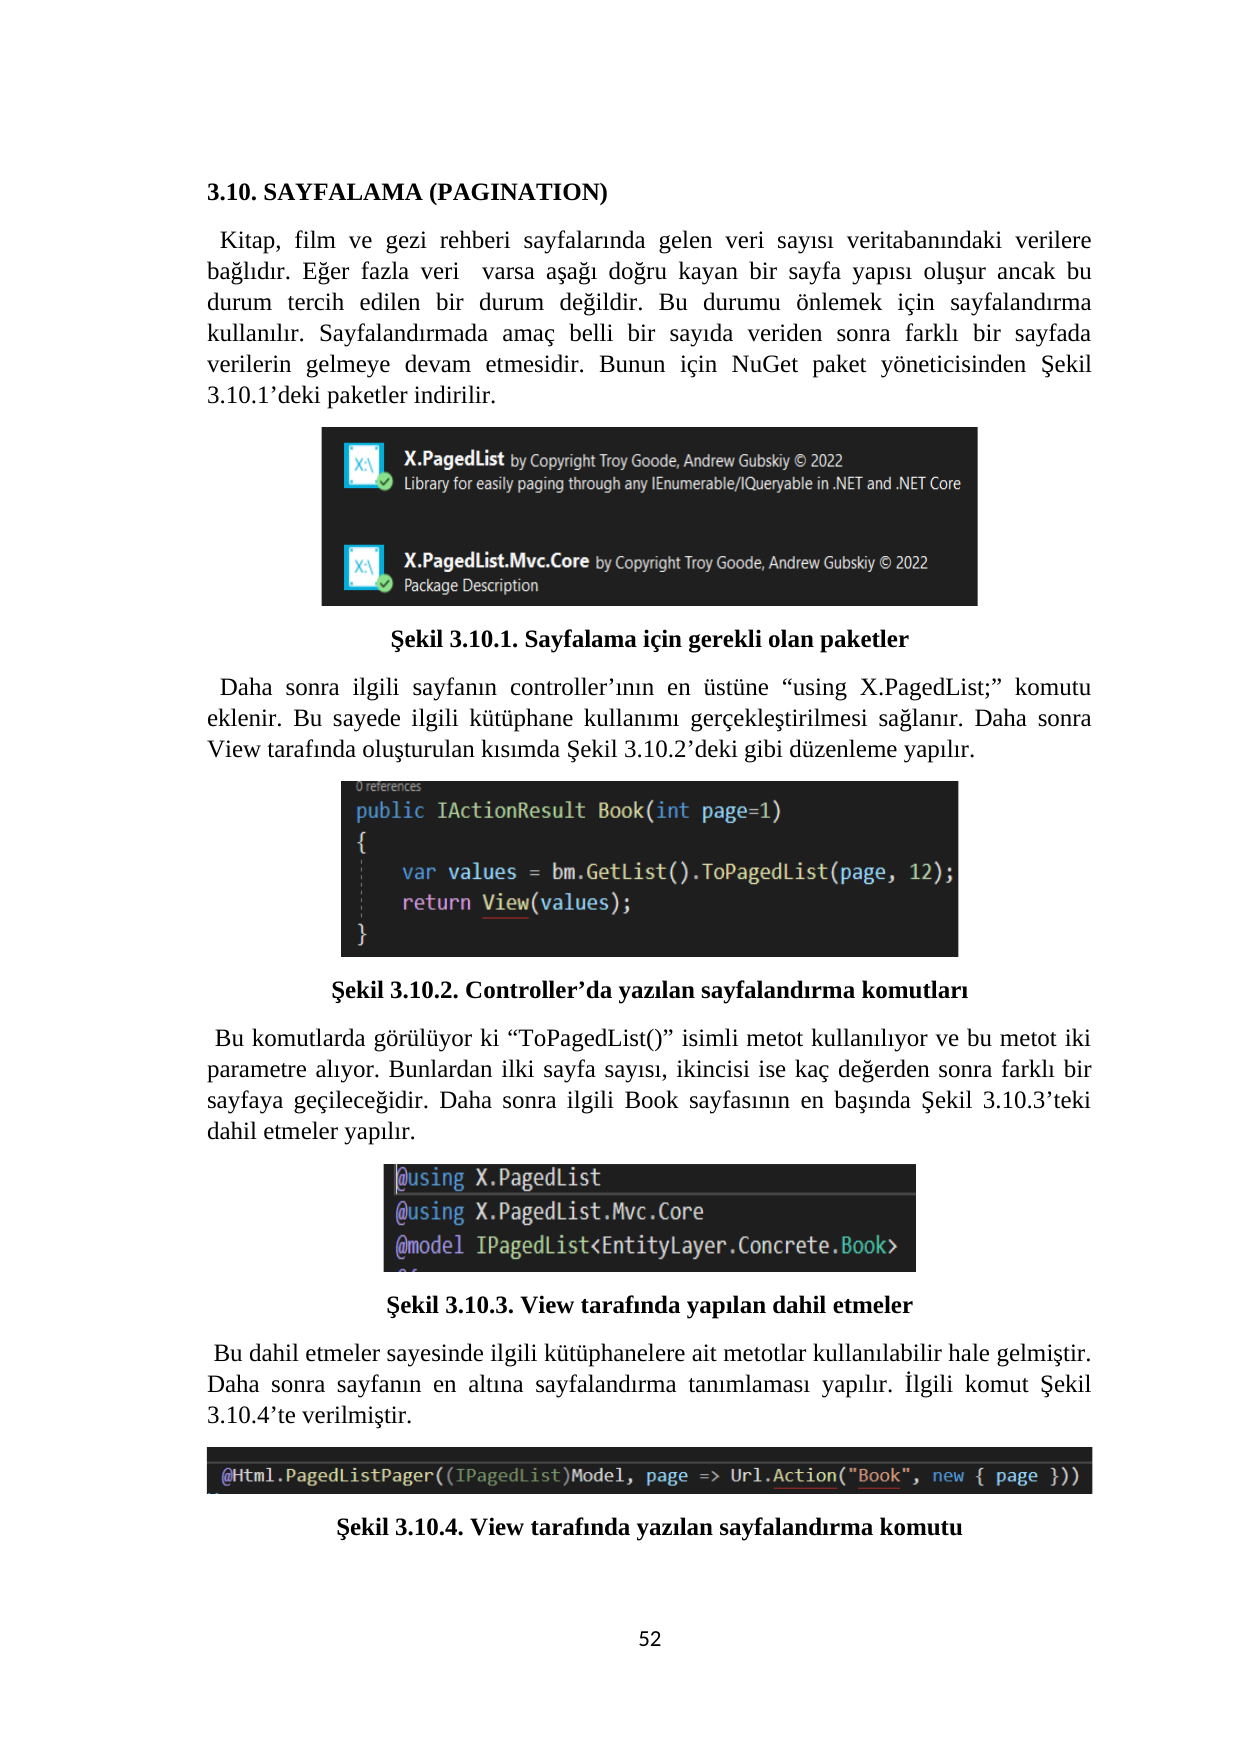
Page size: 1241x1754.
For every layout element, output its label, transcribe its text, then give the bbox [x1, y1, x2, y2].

text Bu dahil etmeler sayesinde ilgili kütüphanelere ait metotlar kullanılabilir hale gelmiştir. Daha sonra sayfanın en altına sayfalandırma tanımlaması yapılır. İlgili komut Şekil 3.10.4’te verilmiştir. [207, 1338, 1092, 1429]
picture [383, 1164, 916, 1272]
picture [341, 781, 959, 957]
picture [206, 1447, 1093, 1494]
text Daha sonra ilgili sayfanın controller’ının en üstüne “using X.PagedList;” komutu eklenir. Bu sayede ilgili kütüphane kullanımı gerçekleştirilmesi sağlanır. Daha sonra View tarafında oluşturulan kısımda Şekil 3.10.2’deki gibi düzenleme yapılır. [207, 672, 1092, 763]
text Şekil 3.10.2. Controller’da yazılan sayfalandırma komutları [207, 976, 1092, 1004]
text Şekil 3.10.1. Sayfalama için gerekli olan paketler [207, 624, 1092, 653]
text 3.10. SAYFALAMA (PAGINATION) [207, 177, 1092, 206]
picture [321, 427, 978, 606]
text Bu komutlarda görülüyor ki “ToPagedList()” isimli metot kullanılıyor ve bu metot iki parametre alıyor. Bunlardan ilki sayfa sayısı, ikincisi ise kaç değerden sonra farklı bir sayfaya geçileceğidir. Daha sonra ilgili Book sayfasının en başında Şekil 3.10.3’teki dahil etmeler yapılır. [207, 1023, 1092, 1145]
text Kitap, film ve gezi rehberi sayfalarında gelen veri sayısı veritabanındaki verilere bağlıdır. Eğer fazla veri varsa aşağı doğru kayan bir sayfa yapısı oluşur ancak bu durum tercih edilen bir durum değildir. Bu durumu önlemek için sayfalandırma kullanılır. Sayfalandırmada amaç belli bir sayıda veriden sonra farklı bir sayfada verilerin gelmeye devam etmesidir. Bunun için NuGet paket yöneticisinden Şekil 3.10.1’deki paketler indirilir. [207, 225, 1092, 409]
text Şekil 3.10.4. View tarafında yazılan sayfalandırma komutu [207, 1512, 1092, 1541]
text Şekil 3.10.3. View tarafında yapılan dahil etmeler [207, 1290, 1092, 1319]
